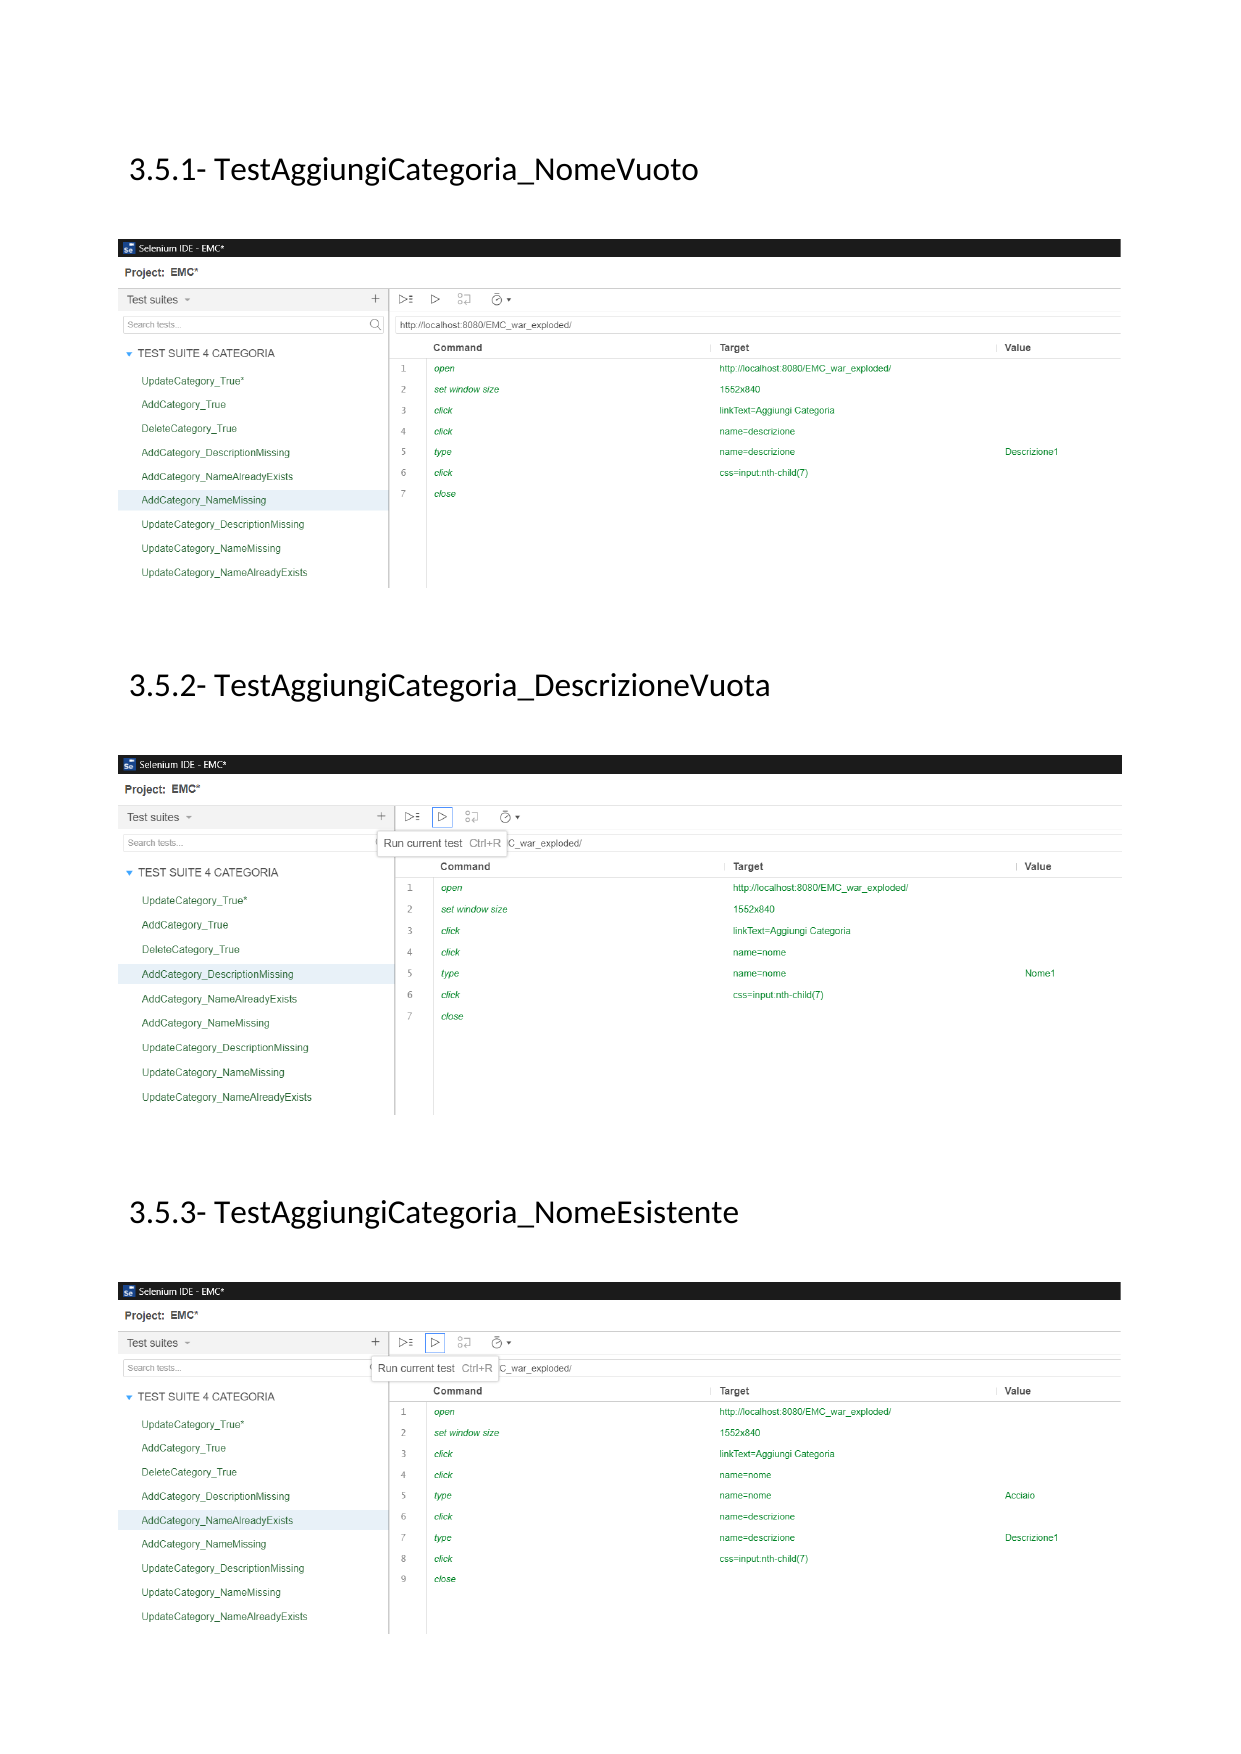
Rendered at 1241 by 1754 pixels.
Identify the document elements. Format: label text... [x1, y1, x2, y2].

text 3.5.3- TestAggiungiCategoria_NomeEsistente [129, 1191, 1122, 1231]
text 3.5.1- TestAggiungiCategoria_NomeVuoto [129, 148, 1122, 188]
text 3.5.2- TestAggiungiCategoria_DescrizioneVuota [129, 664, 1122, 705]
picture [118, 755, 1122, 1115]
picture [118, 1282, 1121, 1634]
picture [118, 239, 1121, 588]
